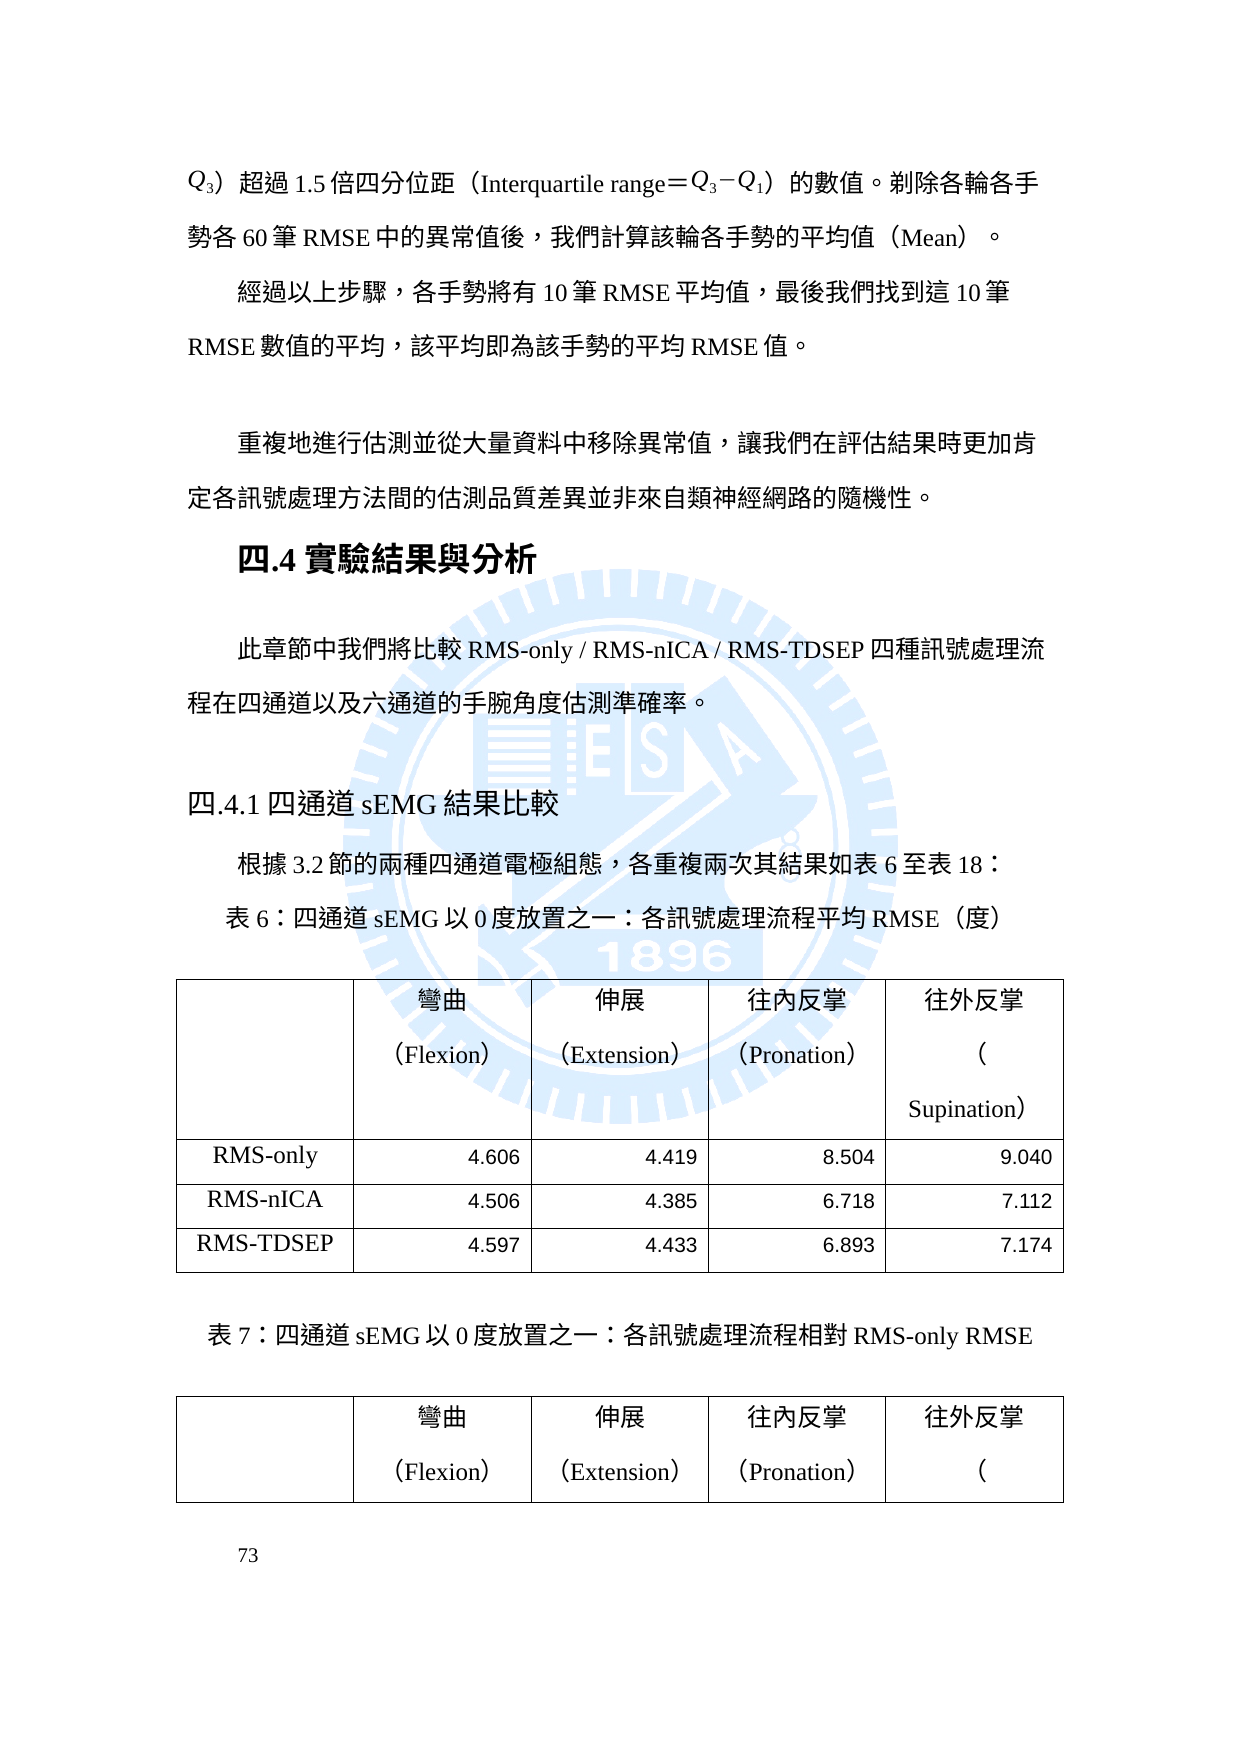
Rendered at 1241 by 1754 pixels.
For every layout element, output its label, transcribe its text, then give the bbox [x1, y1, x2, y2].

table_cell 4.385 [532, 1185, 708, 1227]
table_cell 4.606 [354, 1140, 531, 1183]
table_header 往內反掌 （Pronation） [709, 1397, 885, 1502]
table_cell 6.718 [709, 1185, 885, 1227]
subtitle 四通道sEMG結果比較 [187, 781, 1053, 823]
table_cell 7.112 [886, 1185, 1063, 1227]
table_cell 9.040 [886, 1140, 1063, 1183]
table_header 往外反掌 （Supination） [886, 980, 1063, 1139]
table_header 彎曲 （Flexion） [354, 980, 531, 1139]
table_header 彎曲 （Flexion） [354, 1397, 531, 1502]
table_header 往內反掌 （Pronation） [709, 980, 885, 1139]
text 此章節中我們將比較RMS-only / RMS-nICA / RMS-TDSEP四種訊號處理流程在四通道以及六通道的手腕角度估測準確率。 [187, 629, 1053, 720]
table_cell RMS-nICA [177, 1185, 353, 1227]
table_header 伸展 （Extension） [532, 980, 708, 1139]
table_cell RMS-only [177, 1140, 353, 1183]
table_header [177, 1397, 353, 1502]
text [187, 163, 1053, 254]
table_header [177, 980, 353, 1139]
table_cell 4.419 [532, 1140, 708, 1183]
table_cell 4.433 [532, 1229, 708, 1272]
table_cell 7.174 [886, 1229, 1063, 1272]
table_cell RMS-TDSEP [177, 1229, 353, 1272]
text 根據3.2節的兩種四通道電極組態，各重複兩次其結果如表 6至表 18： [187, 844, 1053, 881]
text 重複地進行估測並從大量資料中移除異常值，讓我們在評估結果時更加肯定各訊號處理方法間的估測品質差異並非來自類神經網路的隨機性。 [187, 424, 1053, 514]
table_cell 8.504 [709, 1140, 885, 1183]
text 表 6：四通道sEMG以0度放置之一：各訊號處理流程平均RMSE（度） [187, 899, 1053, 935]
table_header 往外反掌 （Supination） [886, 1397, 1063, 1502]
subtitle 實驗結果與分析 [187, 533, 1053, 581]
text 經過以上步驟，各手勢將有10筆RMSE平均值，最後我們找到這10筆RMSE數值的平均，該平均即為該手勢的平均RMSE值。 [187, 272, 1053, 363]
text 表 7：四通道sEMG以0度放置之一：各訊號處理流程相對RMS-only RMSE [187, 1316, 1053, 1352]
table_header 伸展 （Extension） [532, 1397, 708, 1502]
table_cell 4.506 [354, 1185, 531, 1227]
table_cell 4.597 [354, 1229, 531, 1272]
table_cell 6.893 [709, 1229, 885, 1272]
